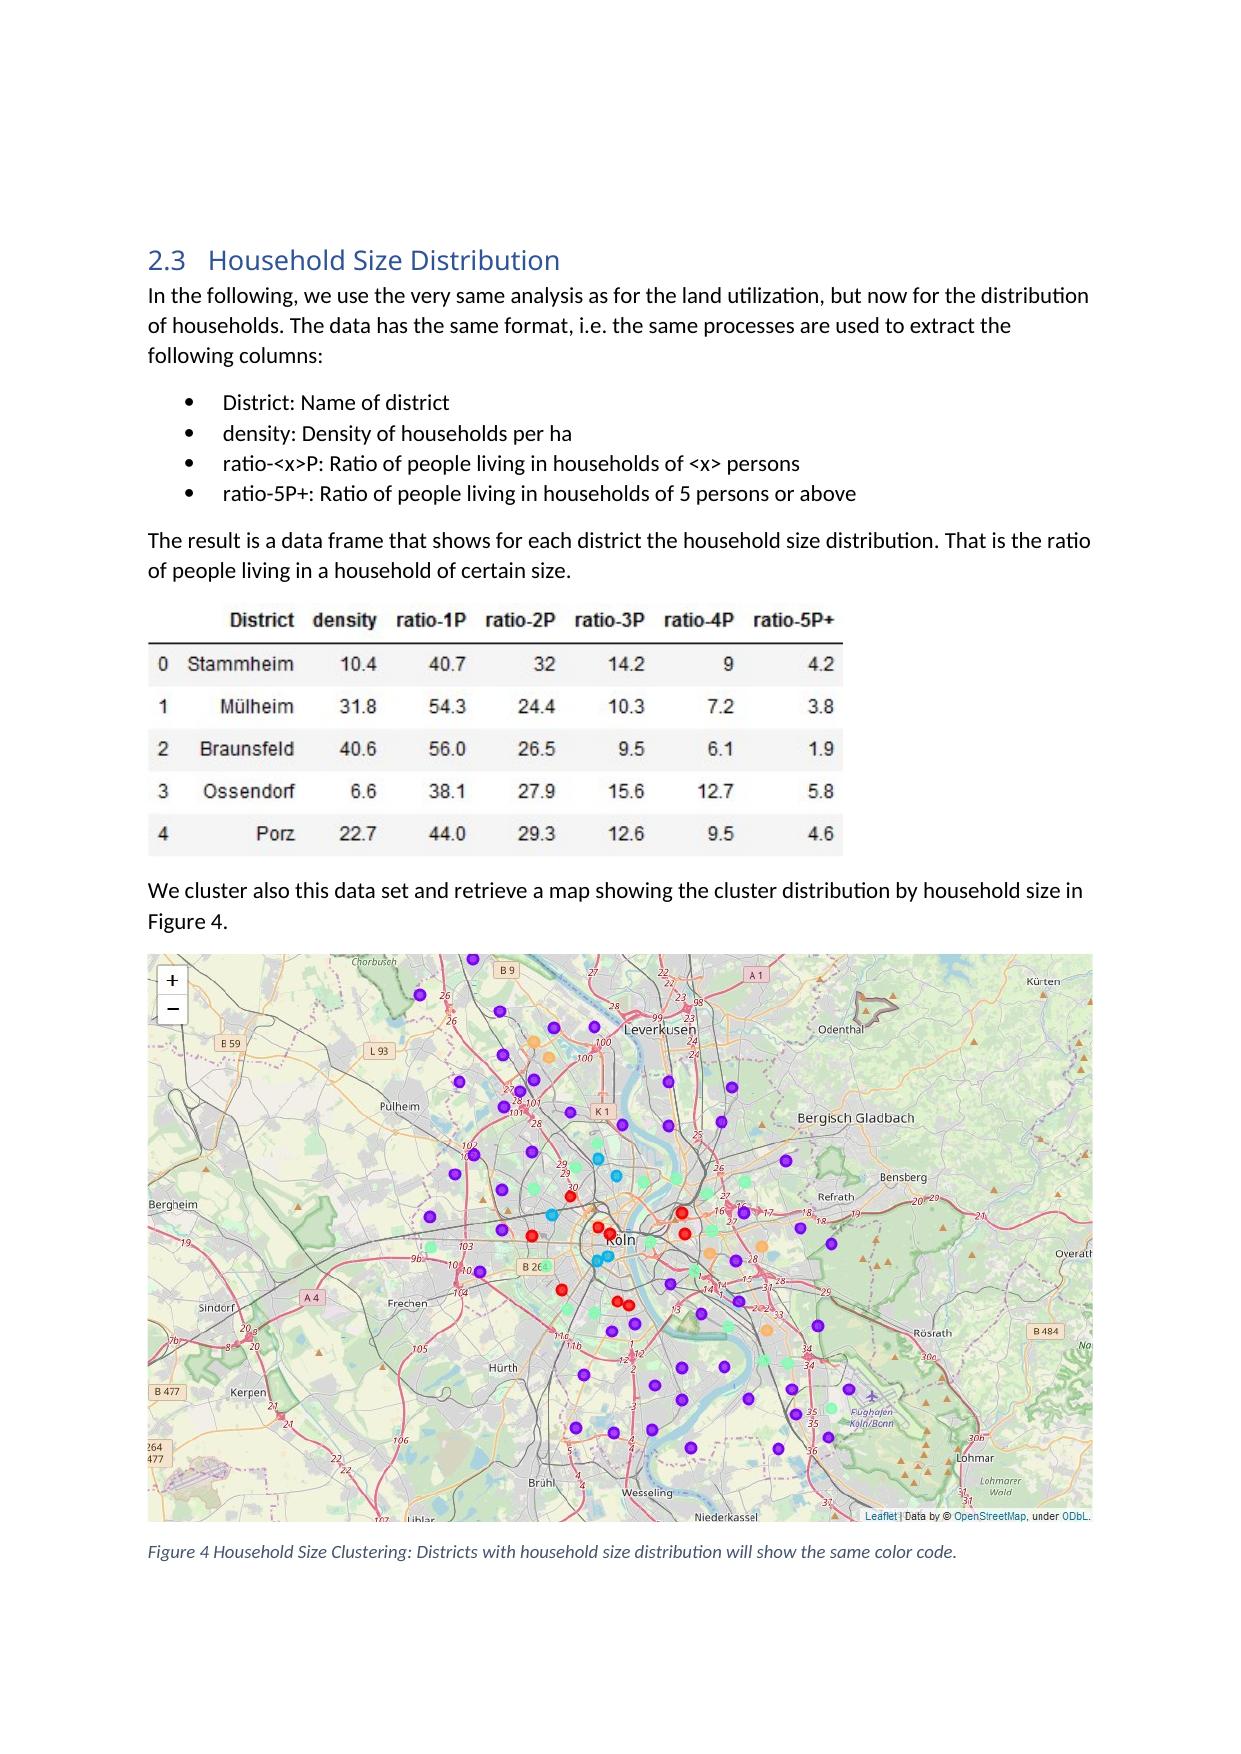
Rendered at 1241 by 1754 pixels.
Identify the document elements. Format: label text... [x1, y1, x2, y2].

subtitle Household Size Distribution [148, 241, 1093, 278]
list ratio-<x>P: Ratio of people living in households of <x> persons [185, 449, 1093, 477]
text We cluster also this data set and retrieve a map showing the cluster distribution by household size in Figure 4. [148, 877, 1093, 935]
list District: Name of district [185, 388, 1093, 416]
picture [147, 603, 843, 858]
text The result is a data frame that shows for each district the household size distribution. That is the ratio of people living in a household of certain size. [148, 526, 1093, 584]
picture [147, 953, 1093, 1522]
list ratio-5P+: Ratio of people living in households of 5 persons or above [185, 479, 1093, 507]
list density: Density of households per ha [185, 419, 1093, 447]
text Figure 4 Household Size Clustering: Districts with household size distribution will show the same color code. [148, 1540, 1093, 1563]
text In the following, we use the very same analysis as for the land utilization, but now for the distribution of households. The data has the same format, i.e. the same processes are used to extract the following columns: [148, 281, 1093, 369]
